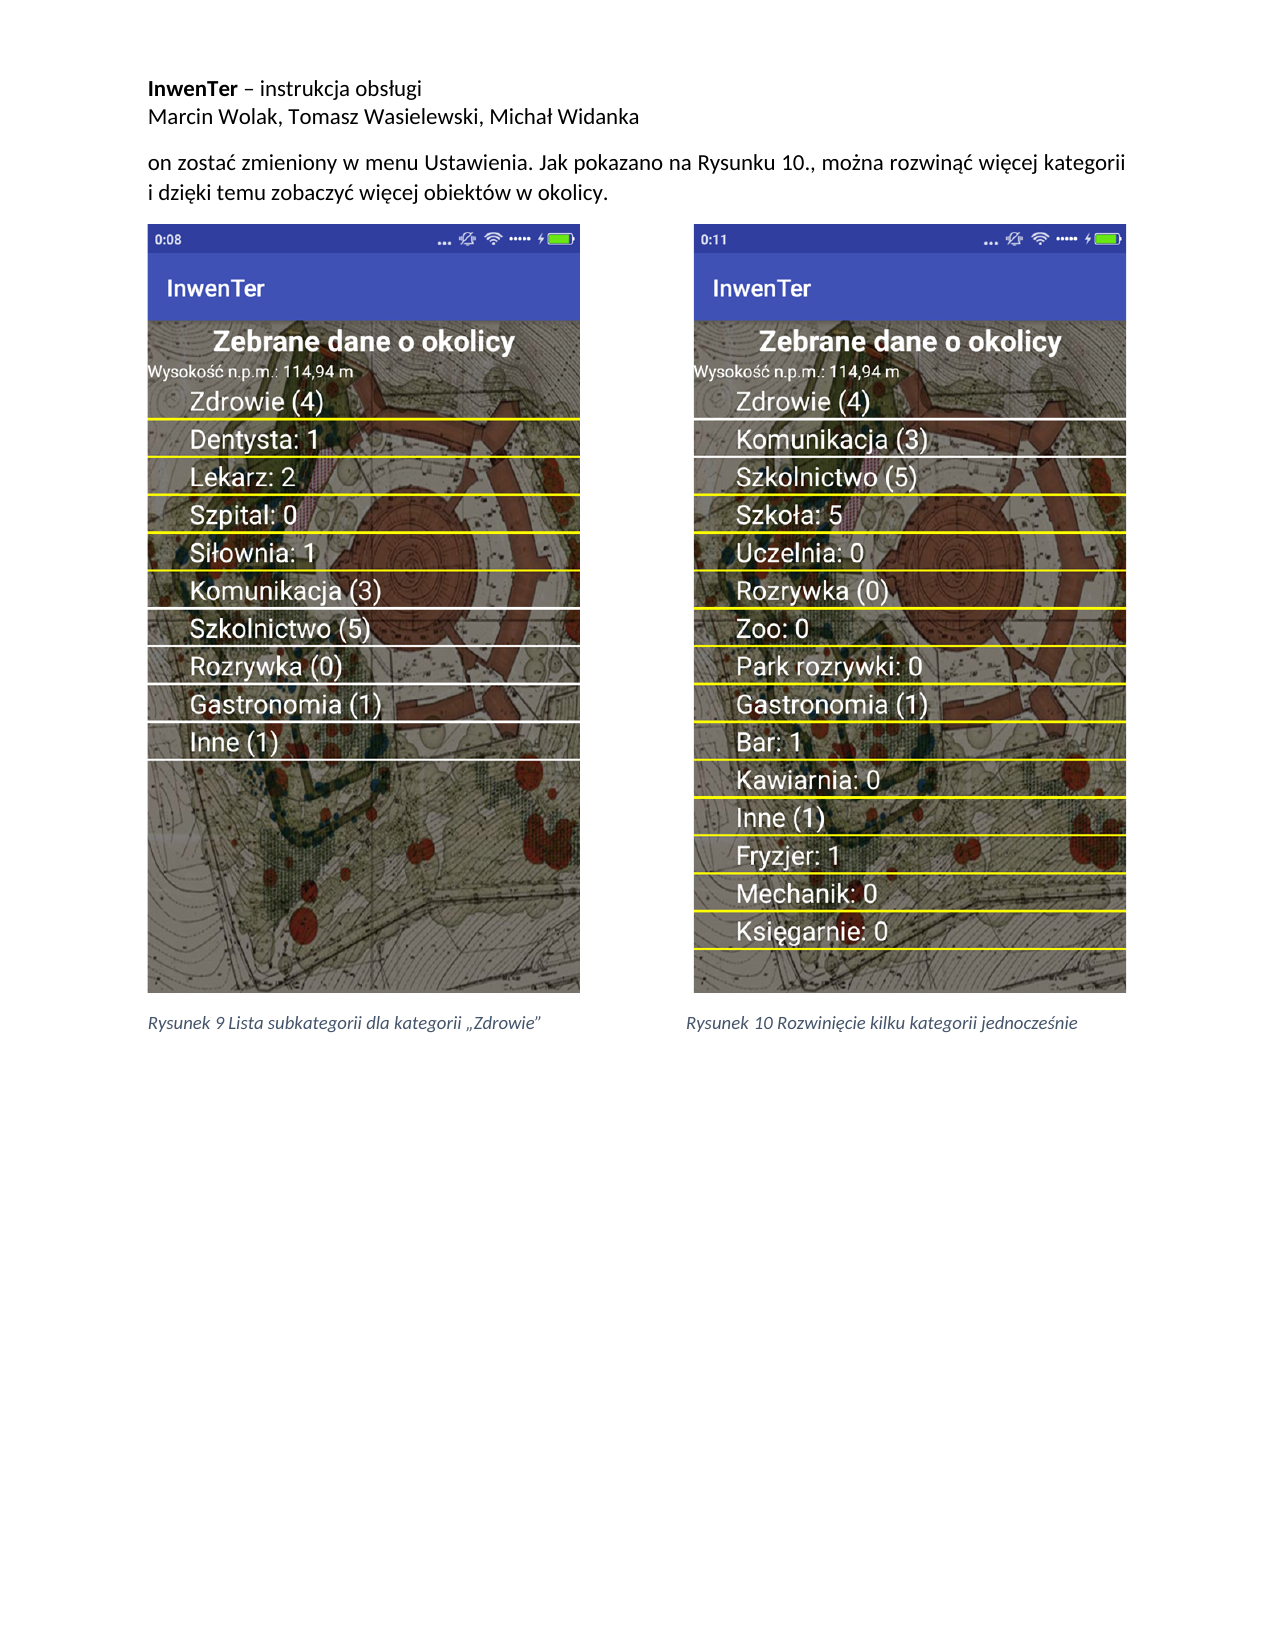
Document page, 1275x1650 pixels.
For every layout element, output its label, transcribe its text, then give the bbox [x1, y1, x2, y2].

picture [693, 224, 1127, 993]
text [148, 148, 1127, 206]
picture [147, 224, 580, 993]
